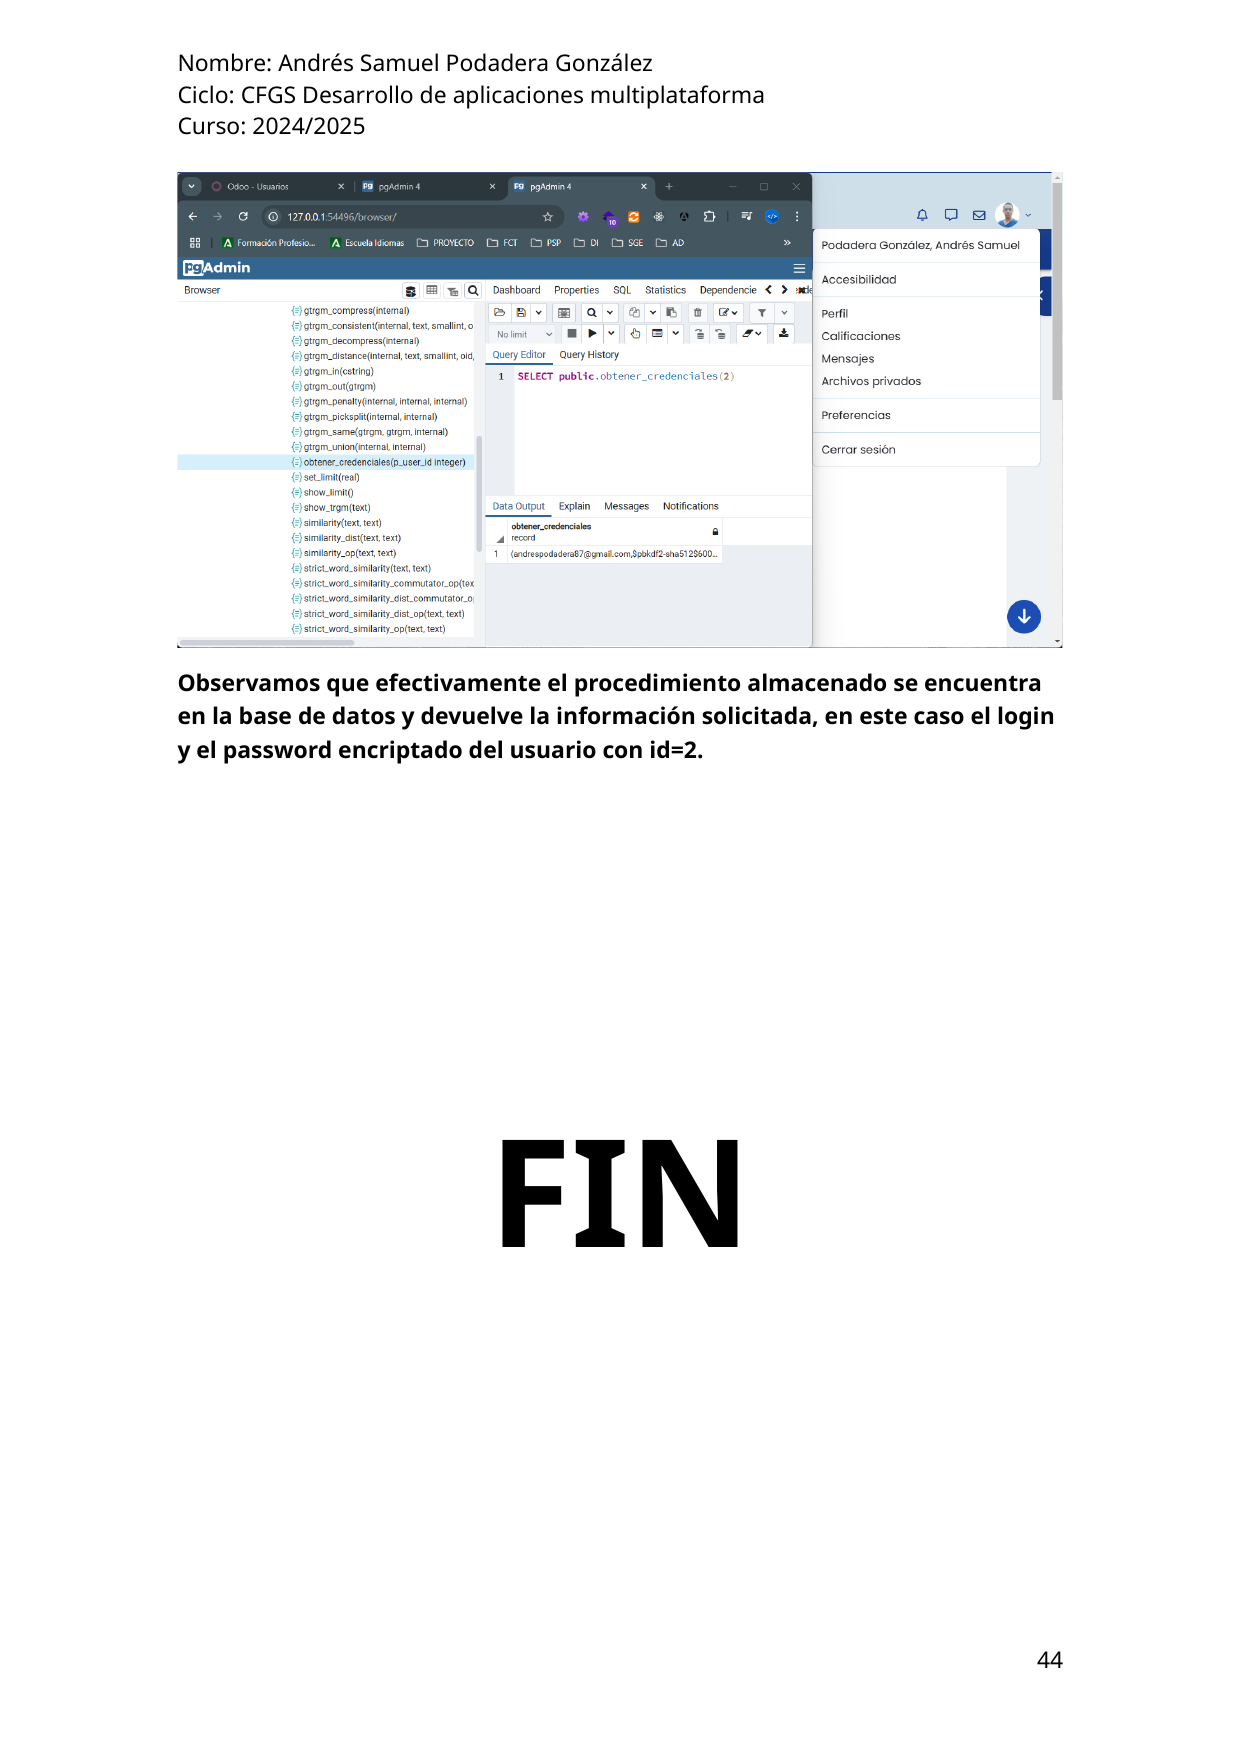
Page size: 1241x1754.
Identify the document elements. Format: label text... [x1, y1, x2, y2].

text FIN [177, 1087, 1063, 1291]
text Observamos que efectivamente el procedimiento almacenado se encuentra en la base de datos y devuelve la información solicitada, en este caso el login y el password encriptado del usuario con id=2. [177, 666, 1063, 765]
picture [177, 172, 1063, 648]
